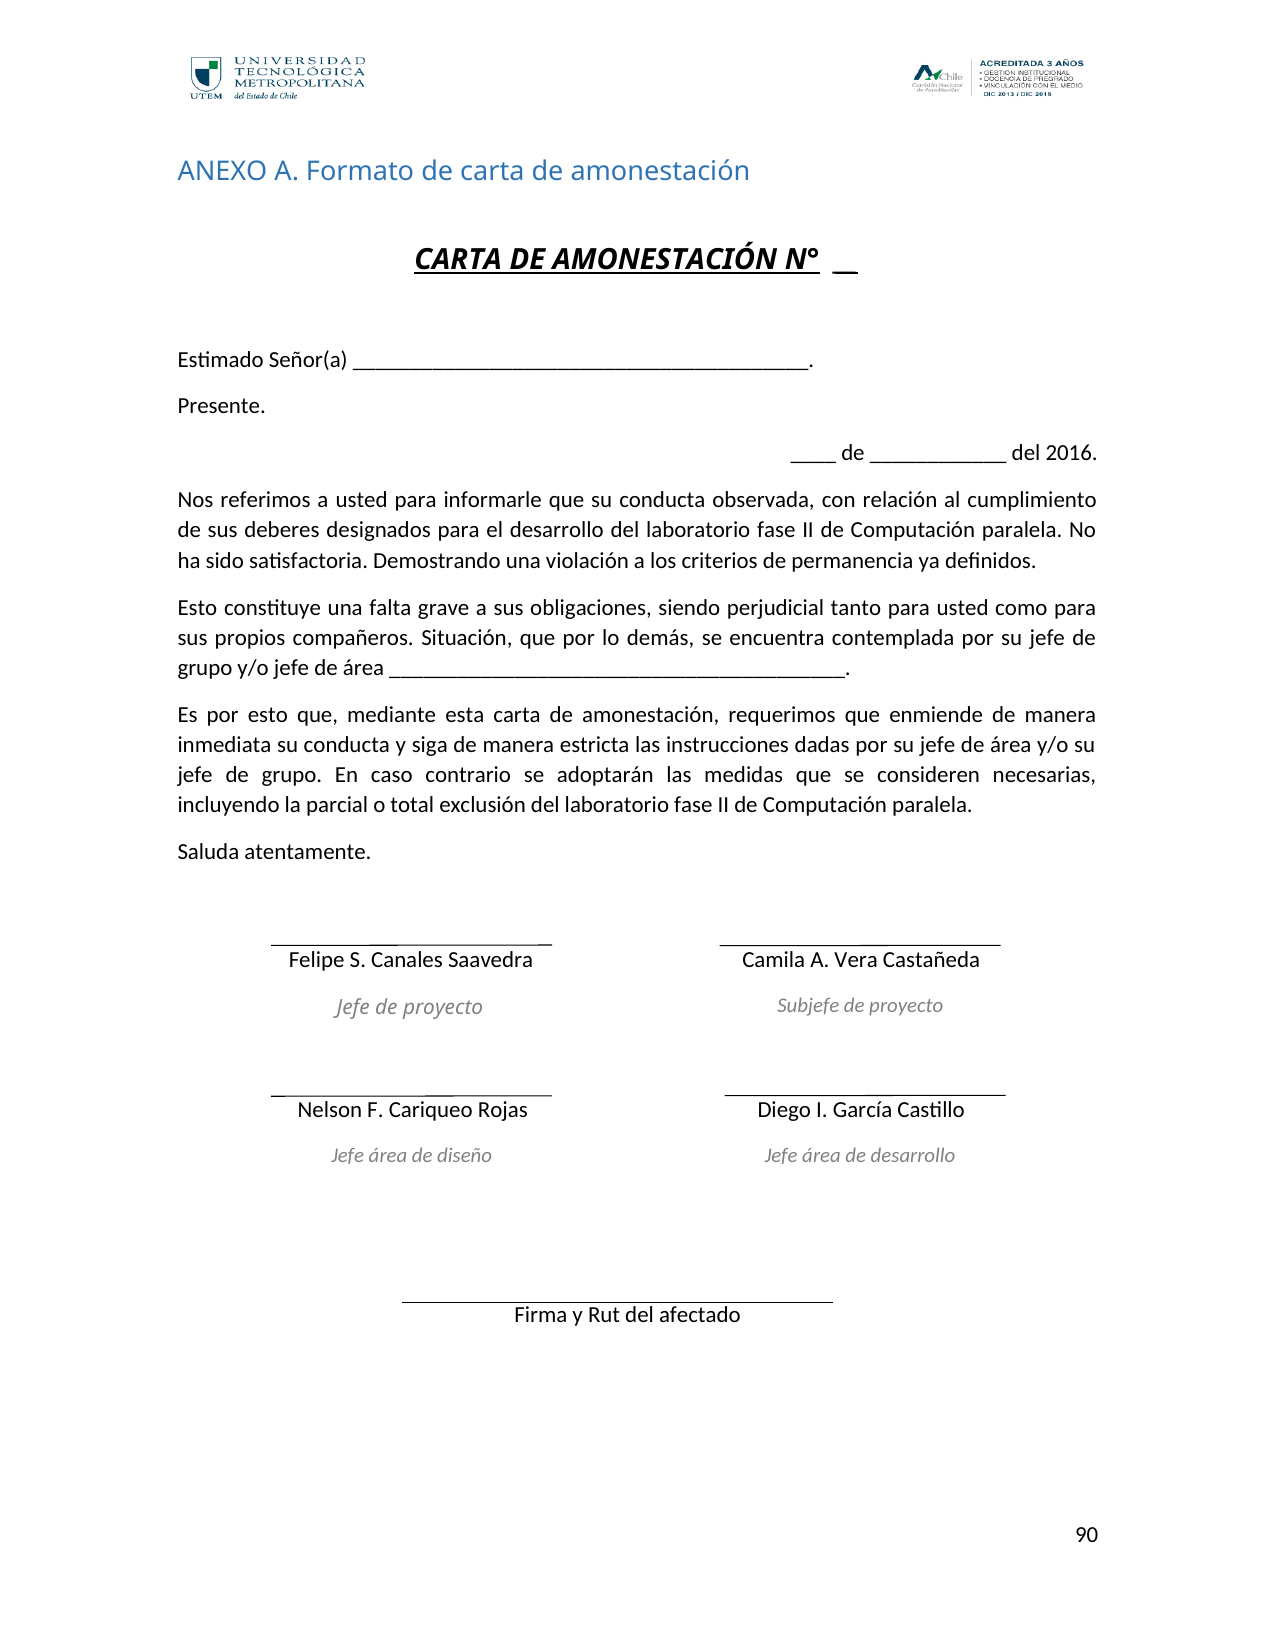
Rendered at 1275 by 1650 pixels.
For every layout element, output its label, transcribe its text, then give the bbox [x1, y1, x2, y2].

text Presente. [177, 392, 1098, 420]
text Nos referimos a usted para informarle que su conducta observada, con relación al cumplimiento de sus deberes designados para el desarrollo del laboratorio fase II de Computación paralela. No ha sido satisfactoria. Demostrando una violación a los criterios de permanencia ya definidos. [177, 485, 1098, 574]
text Saluda atentamente. [177, 837, 1098, 866]
text Esto constituye una falta grave a sus obligaciones, siendo perjudicial tanto para usted como para sus propios compañeros. Situación, que por lo demás, se encuentra contemplada por su jefe de grupo y/o jefe de área ________________________________________. [177, 593, 1098, 681]
subtitle ANEXO A. Formato de carta de amonestación [177, 152, 1098, 189]
picture [177, 34, 389, 117]
text Estimado Señor(a) ________________________________________. [177, 345, 1098, 373]
picture [896, 32, 1095, 117]
text ____ de ____________ del 2016. [177, 438, 1098, 467]
text CARTA DE AMONESTACIÓN N° __ [177, 238, 1098, 278]
text Es por esto que, mediante esta carta de amonestación, requerimos que enmiende de manera inmediata su conducta y siga de manera estricta las instrucciones dadas por su jefe de área y/o su jefe de grupo. En caso contrario se adoptarán las medidas que se consideren necesarias, incluyendo la parcial o total exclusión del laboratorio fase II de Computación paralela. [177, 700, 1098, 819]
